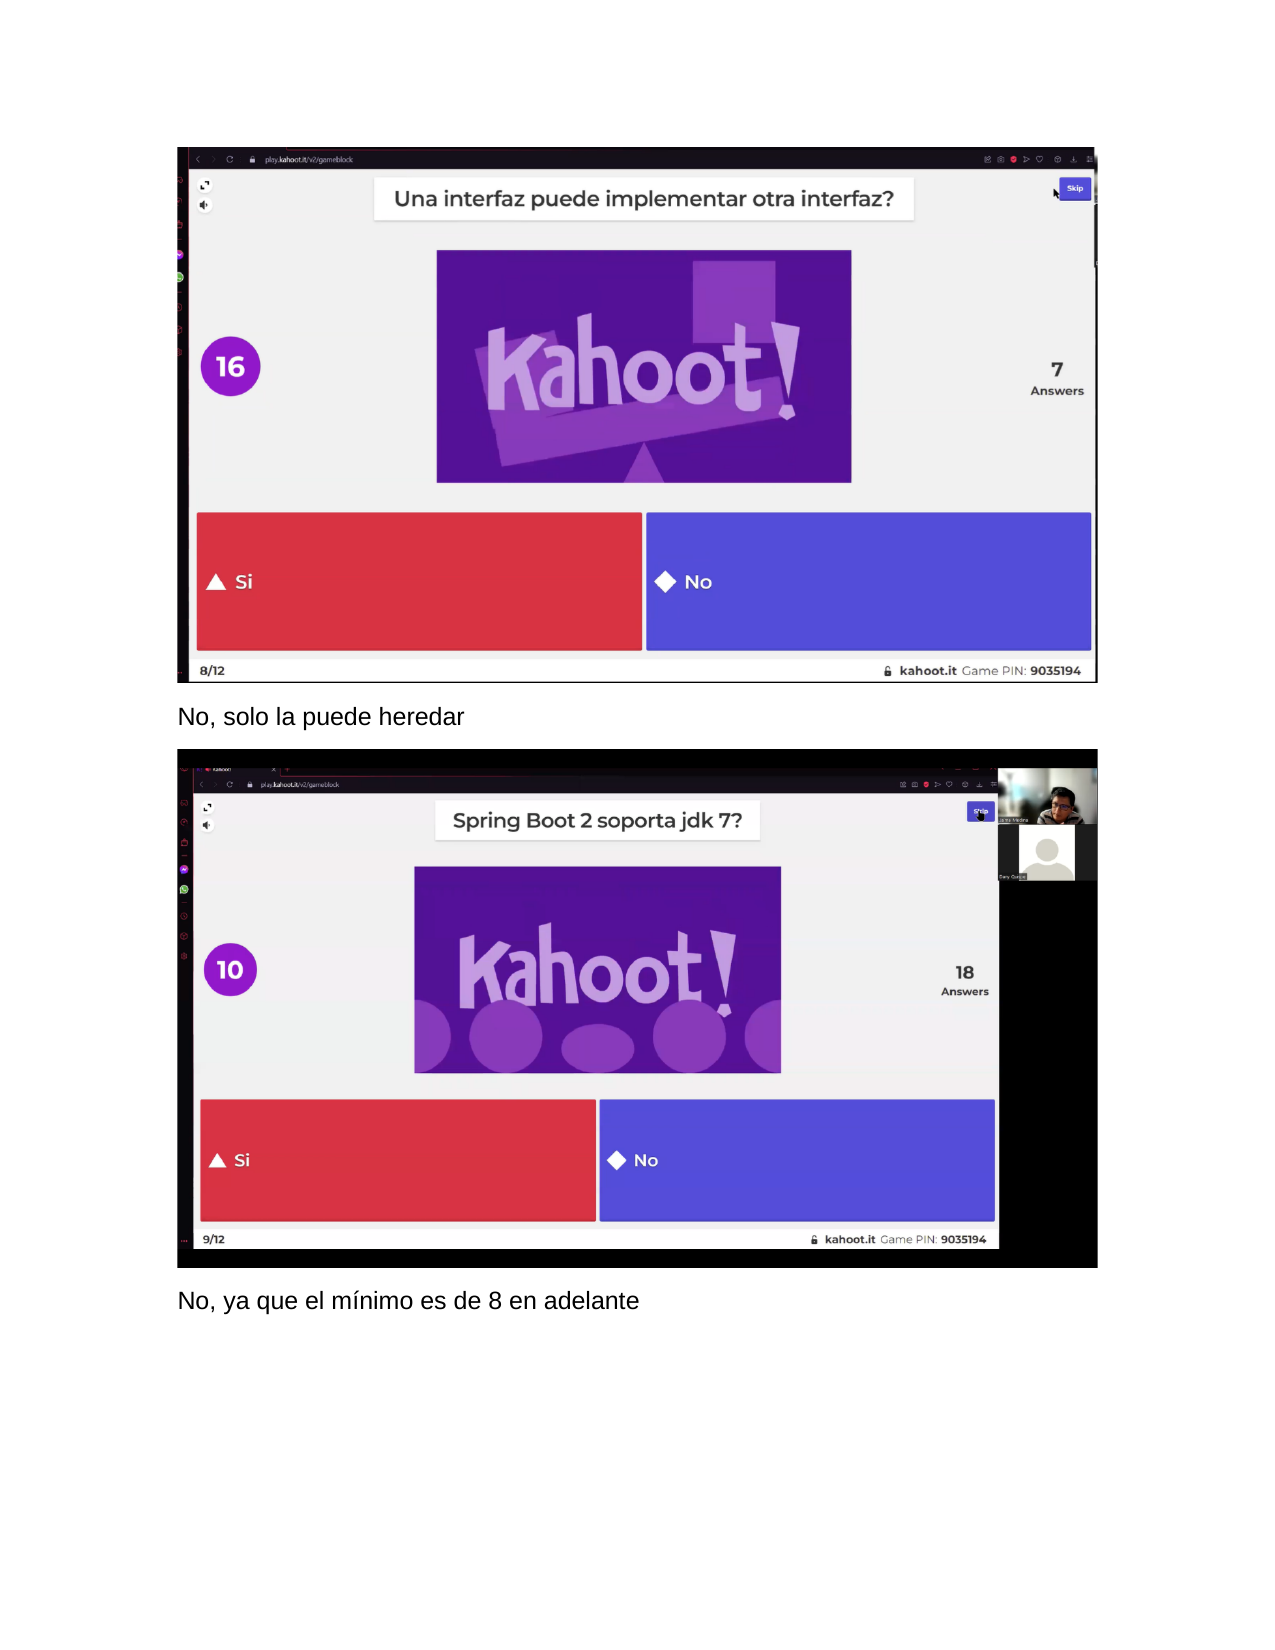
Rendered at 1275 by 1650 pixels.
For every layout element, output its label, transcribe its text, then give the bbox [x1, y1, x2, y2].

picture [177, 749, 1098, 1268]
text No, solo la puede heredar [177, 702, 1098, 731]
text No, ya que el mínimo es de 8 en adelante [177, 1286, 1098, 1315]
picture [177, 147, 1098, 683]
